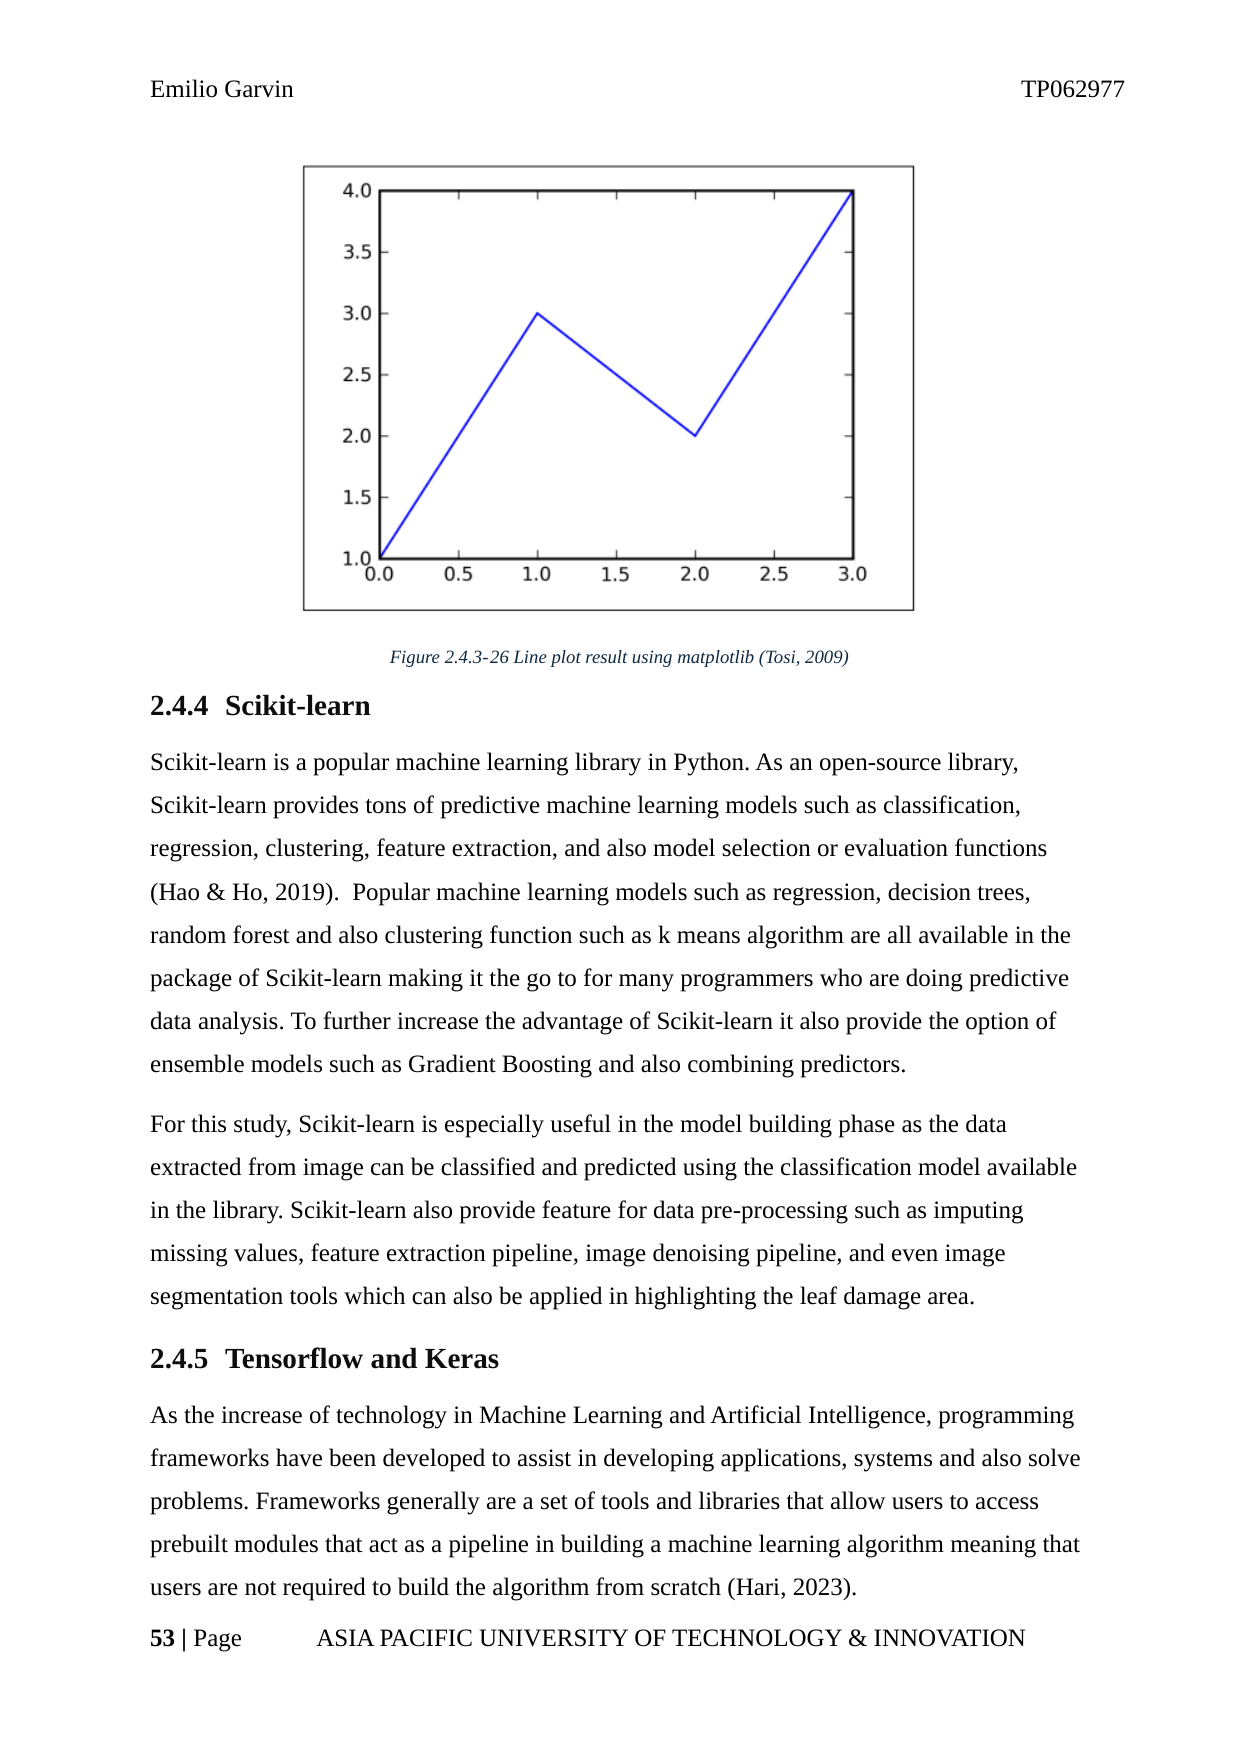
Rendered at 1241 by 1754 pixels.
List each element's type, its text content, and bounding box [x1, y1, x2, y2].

subtitle Scikit-learn [150, 688, 1090, 722]
text Scikit-learn is a popular machine learning library in Python. As an open-source library, Scikit-learn provides tons of predictive machine learning models such as classification, regression, clustering, feature extraction, and also model selection or evaluation functions . Popular machine learning models such as regression, decision trees, random forest and also clustering function such as k means algorithm are all available in the package of Scikit-learn making it the go to for many programmers who are doing predictive data analysis. To further increase the advantage of Scikit-learn it also provide the option of ensemble models such as Gradient Boosting and also combining predictors. [150, 747, 1090, 1078]
text As the increase of technology in Machine Learning and Artificial Intelligence, programming frameworks have been developed to assist in developing applications, systems and also solve problems. Frameworks generally are a set of tools and libraries that allow users to access prebuilt modules that act as a pipeline in building a machine learning algorithm meaning that users are not required to build the algorithm from scratch (Hari, 2023). [150, 1400, 1090, 1601]
text For this study, Scikit-learn is especially useful in the model building phase as the data extracted from image can be classified and predicted using the classification model available in the library. Scikit-learn also provide feature for data pre-processing such as imputing missing values, feature extraction pipeline, image denoising pipeline, and even image segmentation tools which can also be applied in highlighting the leaf damage area. [150, 1109, 1090, 1310]
subtitle Tensorflow and Keras [150, 1341, 1090, 1375]
picture [272, 150, 968, 616]
